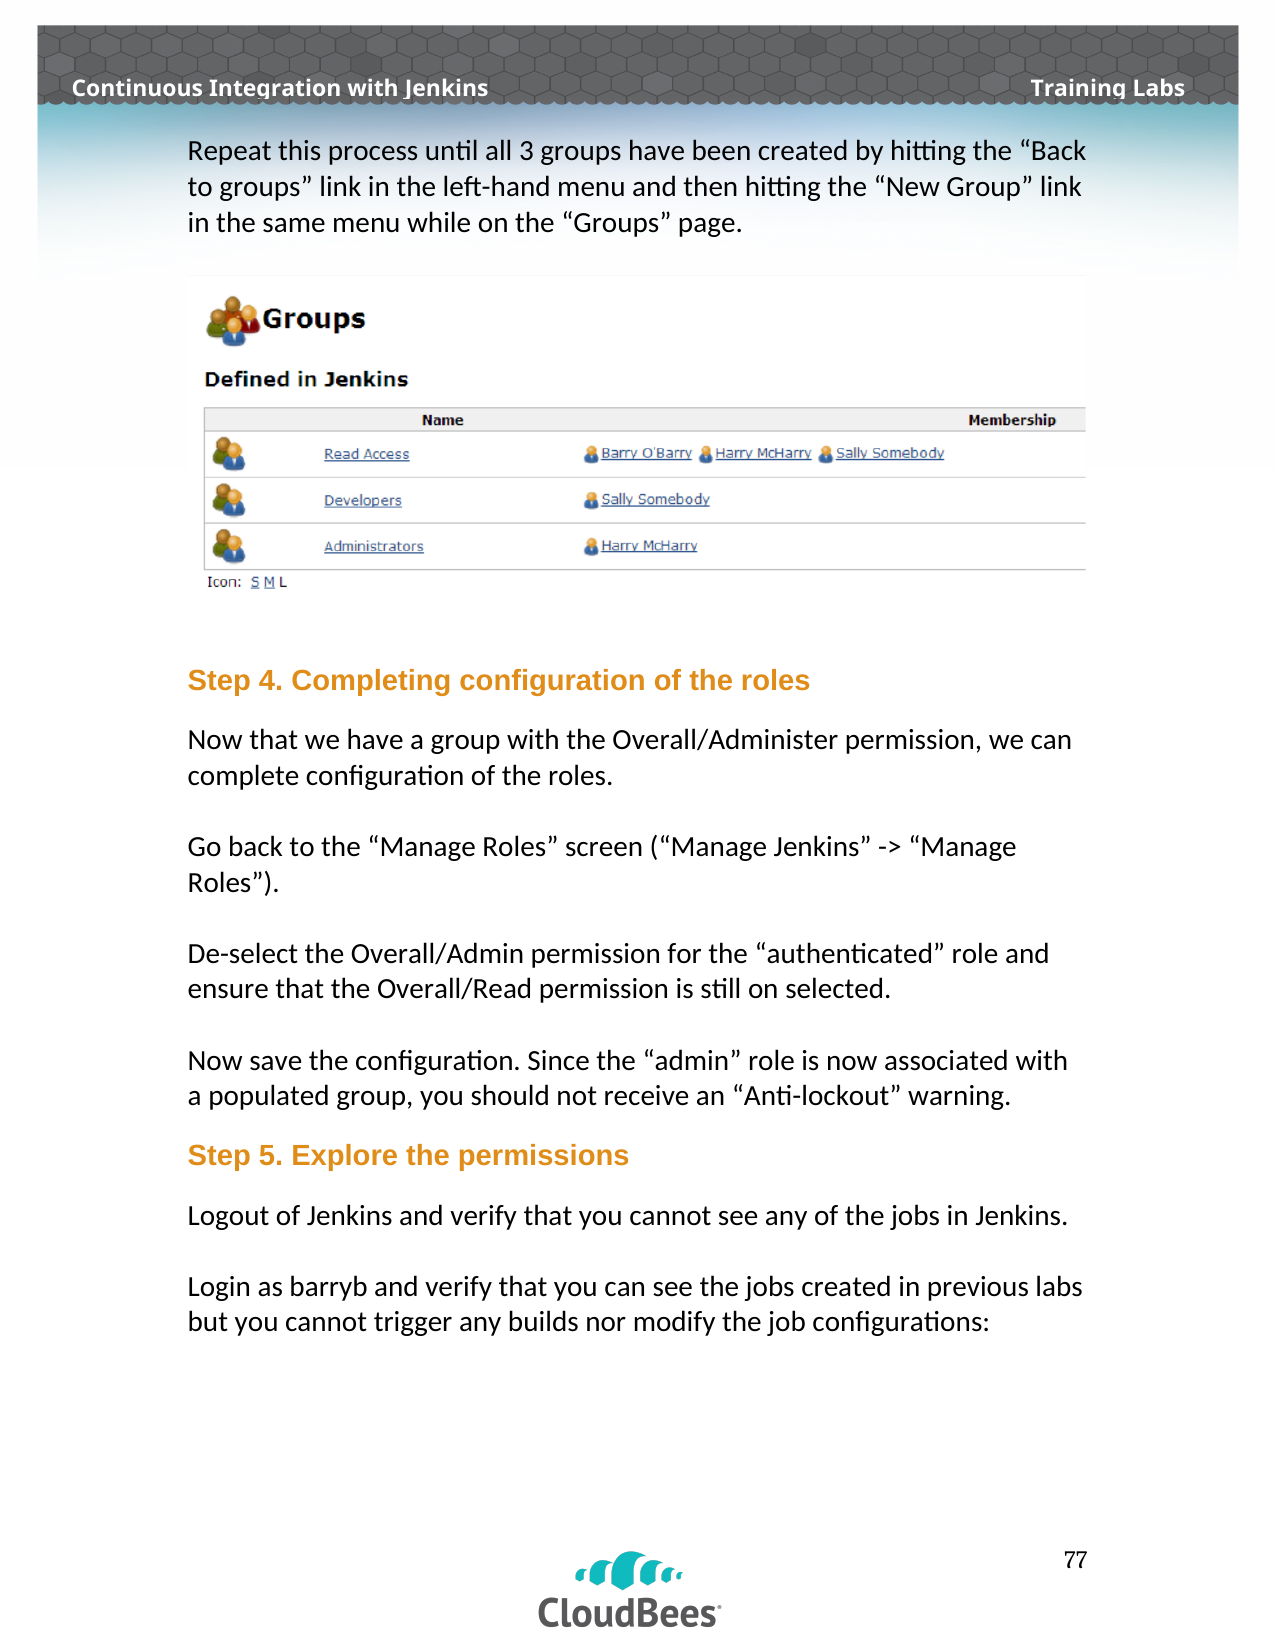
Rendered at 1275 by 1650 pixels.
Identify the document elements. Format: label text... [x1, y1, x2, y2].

picture [525, 1538, 729, 1650]
subtitle Step 5. Explore the permissions [187, 1138, 1087, 1172]
text Now that we have a group with the Overall/Administer permission, we can complete configuration of the roles. [187, 721, 1087, 792]
text De-select the Overall/Admin permission for the “authenticated” role and ensure that the Overall/Read permission is still on selected. [187, 935, 1087, 1006]
picture [0, 0, 1275, 609]
text Repeat this process until all 3 groups have been created by hitting the “Back to groups” link in the left-hand menu and then hitting the “New Group” link in the same menu while on the “Groups” page. [187, 132, 1087, 239]
subtitle Step 4. Completing configuration of the roles [187, 663, 1087, 696]
text Go back to the “Manage Roles” screen (“Manage Jenkins” -> “Manage Roles”). [187, 828, 1087, 899]
text Now save the configuration. Since the “admin” role is now associated with a populated group, you should not receive an “Anti-lockout” warning. [187, 1042, 1087, 1113]
text Login as barryb and verify that you can see the jobs created in previous labs but you cannot trigger any builds nor modify the job configurations: [187, 1268, 1087, 1339]
text Logout of Jenkins and verify that you cannot see any of the jobs in Jenkins. [187, 1197, 1087, 1232]
